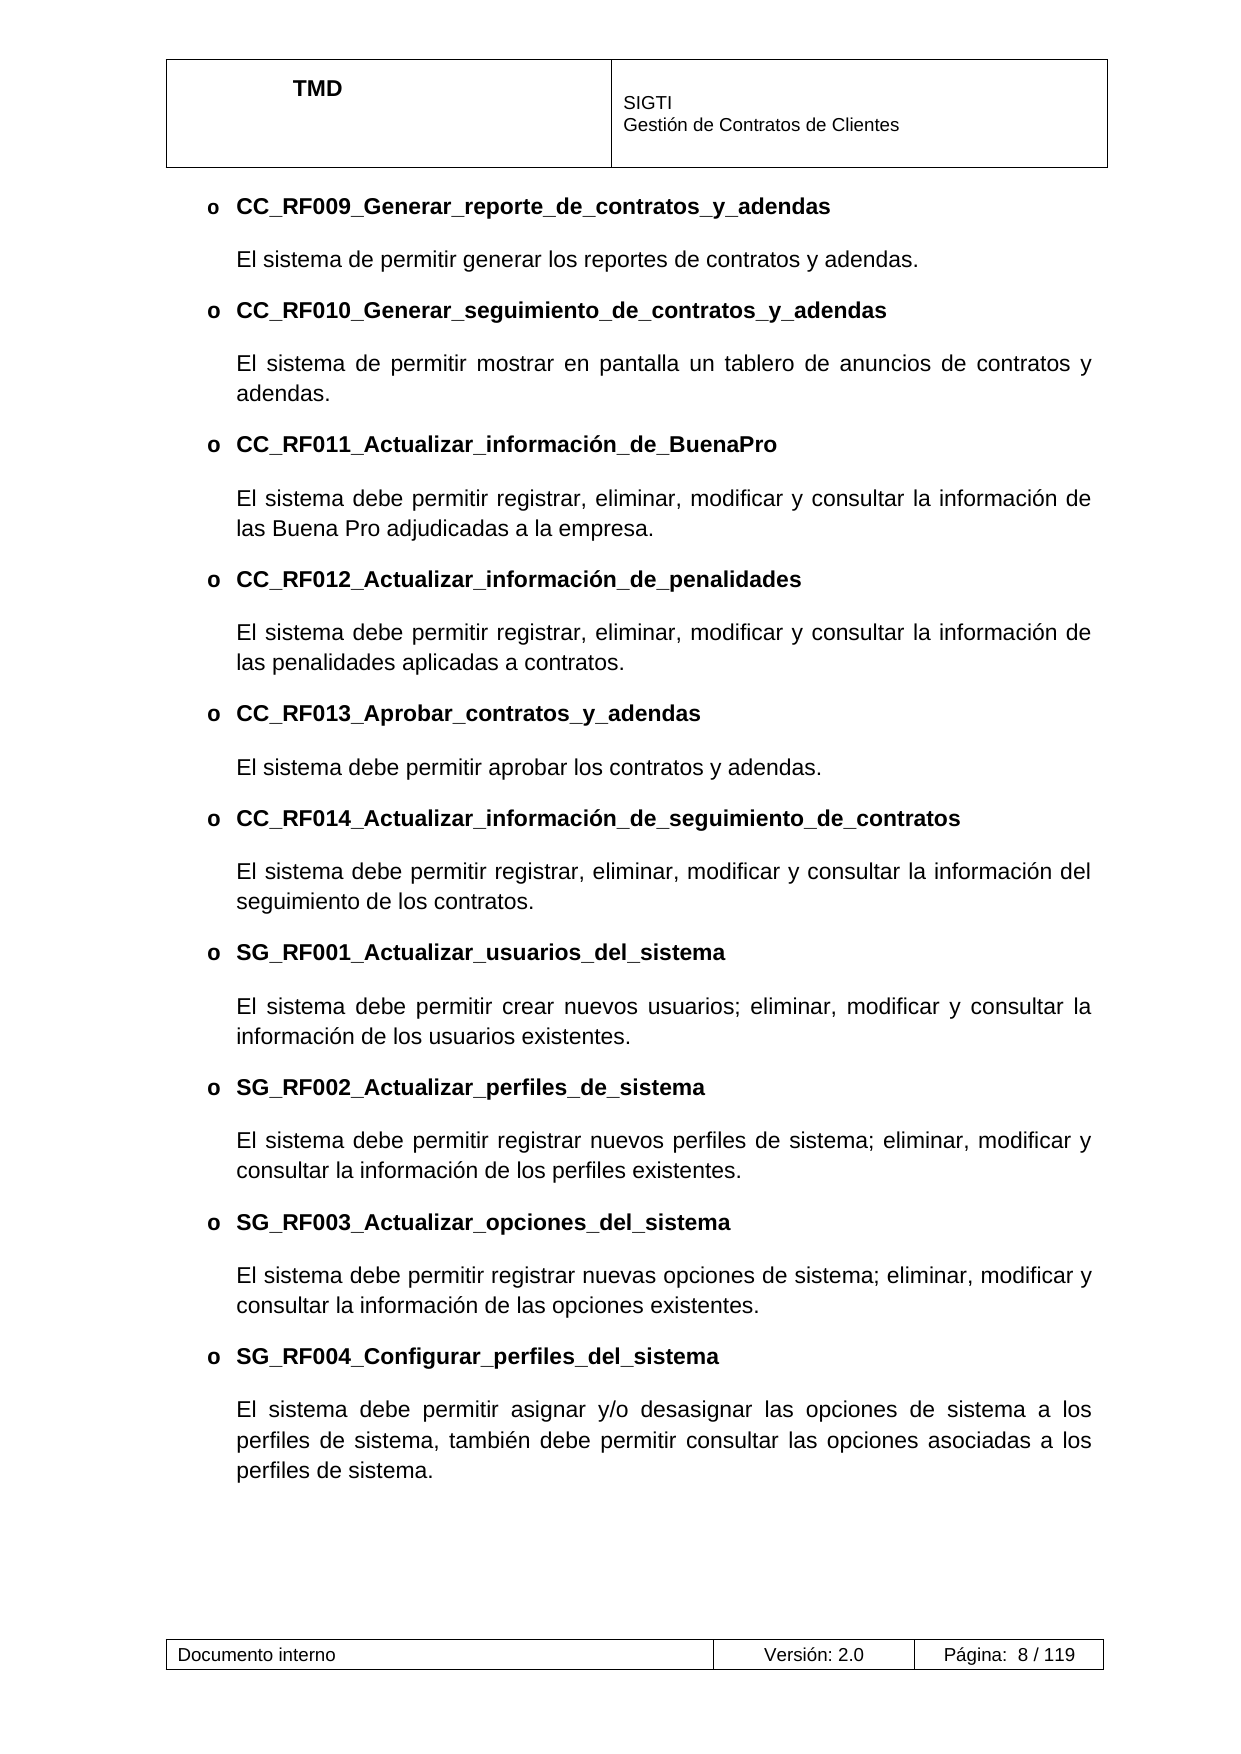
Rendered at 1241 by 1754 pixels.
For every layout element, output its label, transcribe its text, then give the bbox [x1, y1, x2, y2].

list CC_RF009_Generar_reporte_de_contratos_y_adendas [207, 193, 1092, 221]
text El sistema debe permitir crear nuevos usuarios; eliminar, modificar y consultar la información de los usuarios existentes. [236, 993, 1092, 1049]
text El sistema debe permitir registrar, eliminar, modificar y consultar la información de las penalidades aplicadas a contratos. [236, 619, 1092, 676]
list CC_RF010_Generar_seguimiento_de_contratos_y_adendas [207, 297, 1092, 325]
list SG_RF001_Actualizar_usuarios_del_sistema [207, 939, 1092, 968]
text El sistema debe permitir registrar nuevos perfiles de sistema; eliminar, modificar y consultar la información de los perfiles existentes. [236, 1127, 1092, 1184]
text El sistema debe permitir registrar, eliminar, modificar y consultar la información del seguimiento de los contratos. [236, 858, 1092, 915]
list SG_RF002_Actualizar_perfiles_de_sistema [207, 1074, 1092, 1102]
text El sistema debe permitir asignar y/o desasignar las opciones de sistema a los perfiles de sistema, también debe permitir consultar las opciones asociadas a los perfiles de sistema. [236, 1396, 1092, 1483]
list CC_RF012_Actualizar_información_de_penalidades [207, 566, 1092, 594]
list CC_RF013_Aprobar_contratos_y_adendas [207, 700, 1092, 729]
list El sistema de permitir generar los reportes de contratos y adendas. [236, 246, 1092, 272]
list SG_RF003_Actualizar_opciones_del_sistema [207, 1208, 1092, 1237]
list CC_RF014_Actualizar_información_de_seguimiento_de_contratos [207, 805, 1092, 833]
list SG_RF004_Configurar_perfiles_del_sistema [207, 1343, 1092, 1371]
list CC_RF011_Actualizar_información_de_BuenaPro [207, 431, 1092, 459]
text El sistema de permitir mostrar en pantalla un tablero de anuncios de contratos y adendas. [236, 350, 1092, 407]
text El sistema debe permitir aprobar los contratos y adendas. [236, 754, 1092, 780]
text El sistema debe permitir registrar nuevas opciones de sistema; eliminar, modificar y consultar la información de las opciones existentes. [236, 1262, 1092, 1318]
text El sistema debe permitir registrar, eliminar, modificar y consultar la información de las Buena Pro adjudicadas a la empresa. [236, 484, 1092, 541]
